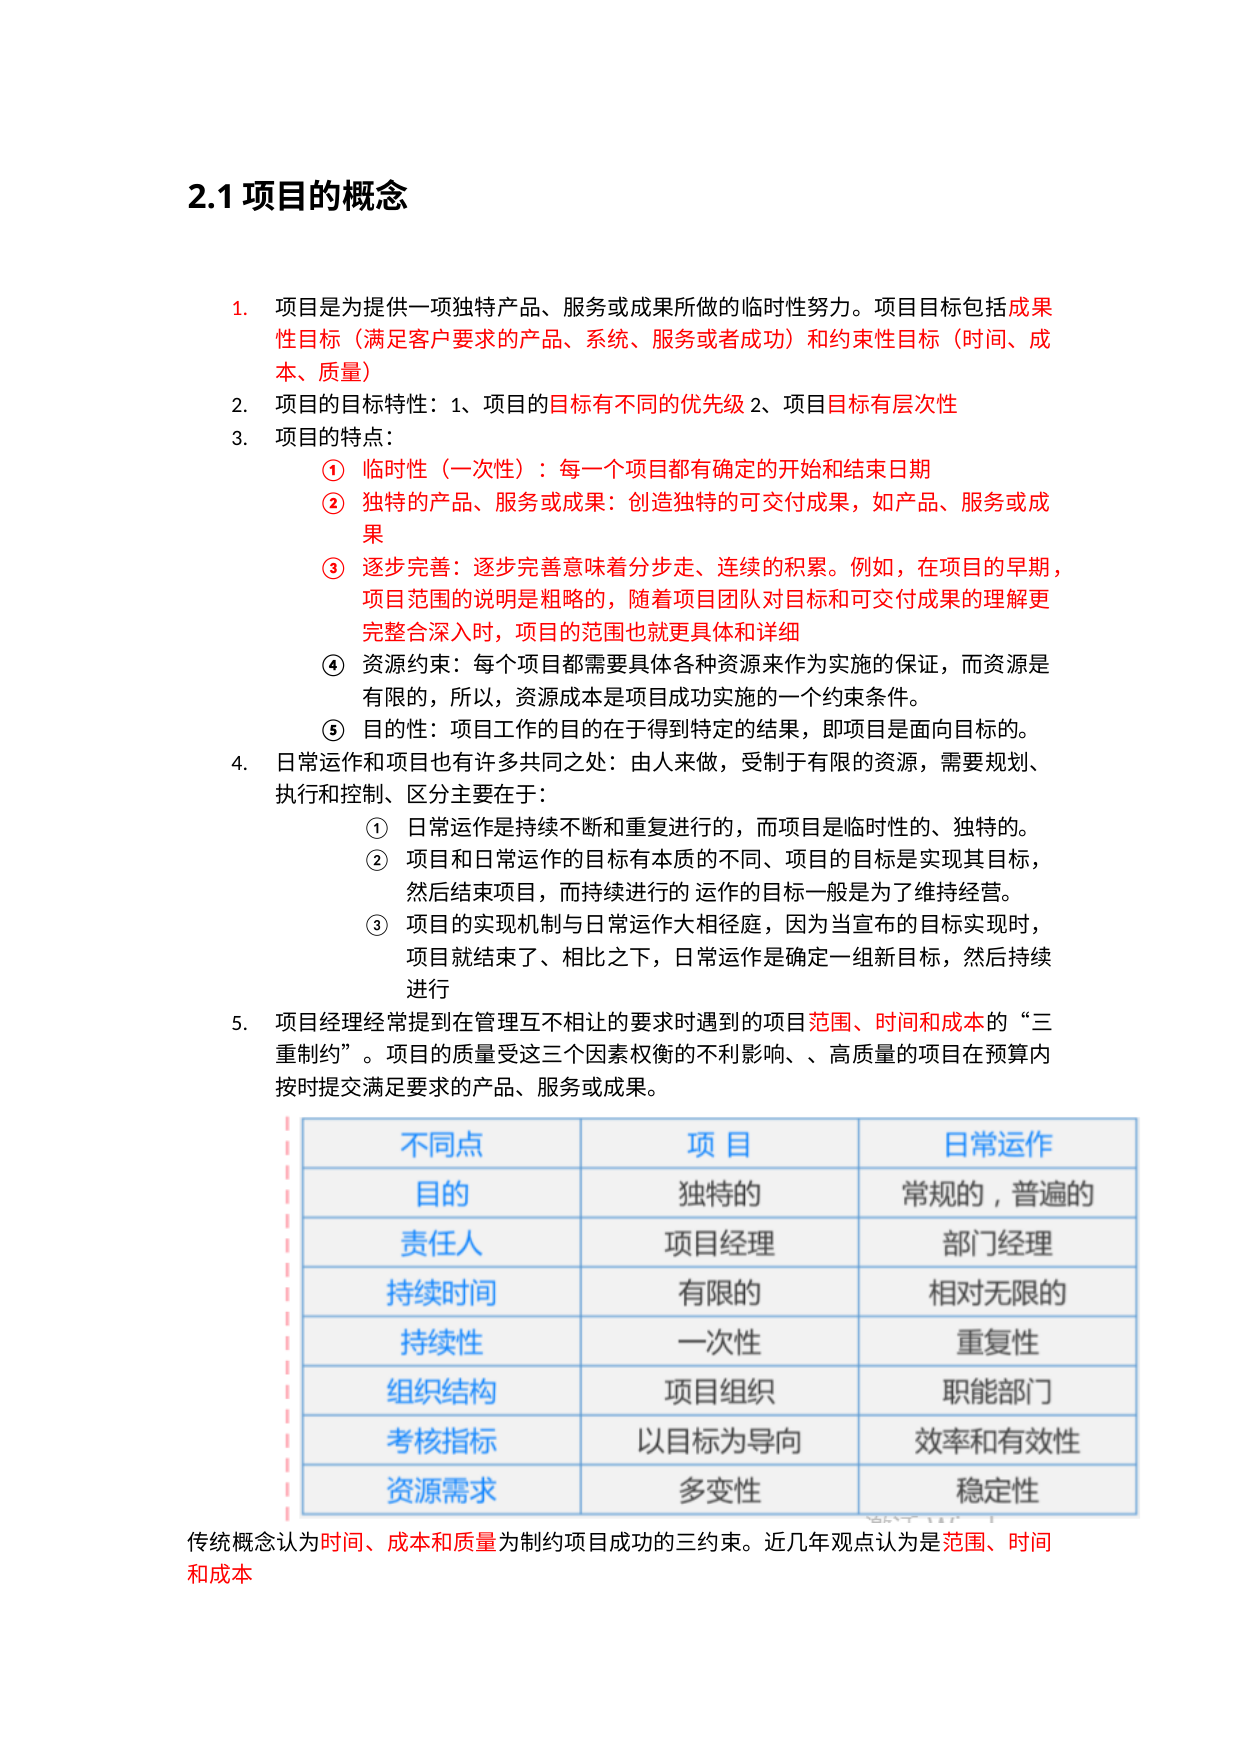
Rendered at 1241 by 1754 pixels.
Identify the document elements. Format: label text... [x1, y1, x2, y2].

list 目的性：项目工作的目的在于得到特定的结果，即项目是面向目标的。 [319, 712, 1053, 744]
list 项目和日常运作的目标有本质的不同、项目的目标是实现其目标，然后结束项目，而持续进行的 运作的目标一般是为了维持经营。 [362, 842, 1053, 907]
text 传统概念认为时间、成本和质量为制约项目成功的三约束。近几年观点认为是范围、时间和成本 [187, 1524, 1053, 1589]
list 独特的产品、服务或成果：创造独特的可交付成果，如产品、服务或成果 [319, 484, 1053, 549]
list 逐步完善：逐步完善意味着分步走、连续的积累。例如，在项目的早期，项目范围的说明是粗略的，随着项目团队对目标和可交付成果的理解更完整合深入时，项目的范围也就更具体和详细 [319, 549, 1053, 647]
list 项目的实现机制与日常运作大相径庭，因为当宣布的目标实现时，项目就结束了、相比之下，日常运作是确定一组新目标，然后持续进行 [362, 907, 1053, 1004]
subtitle 2.1项目的概念 [187, 162, 1053, 227]
picture [275, 1101, 1141, 1523]
list 项目的特点： [231, 419, 1053, 452]
list 日常运作是持续不断和重复进行的，而项目是临时性的、独特的。 [362, 809, 1053, 842]
list 项目是为提供一项独特产品、服务或成果所做的临时性努力。项目目标包括成果性目标（满足客户要求的产品、系统、服务或者成功）和约束性目标（时间、成本、质量） [231, 289, 1053, 387]
list 临时性（一次性）：每一个项目都有确定的开始和结束日期 [319, 452, 1053, 484]
list 项目经理经常提到在管理互不相让的要求时遇到的项目范围、时间和成本的“三重制约”。项目的质量受这三个因素权衡的不利影响、、高质量的项目在预算内按时提交满足要求的产品、服务或成果。 [231, 1004, 1053, 1102]
list 资源约束：每个项目都需要具体各种资源来作为实施的保证，而资源是有限的，所以，资源成本是项目成功实施的一个约束条件。 [319, 647, 1053, 712]
list 项目的目标特性：1、项目的目标有不同的优先级2、项目目标有层次性 [231, 387, 1053, 419]
list 日常运作和项目也有许多共同之处：由人来做，受制于有限的资源，需要规划、执行和控制、区分主要在于： [231, 744, 1053, 809]
